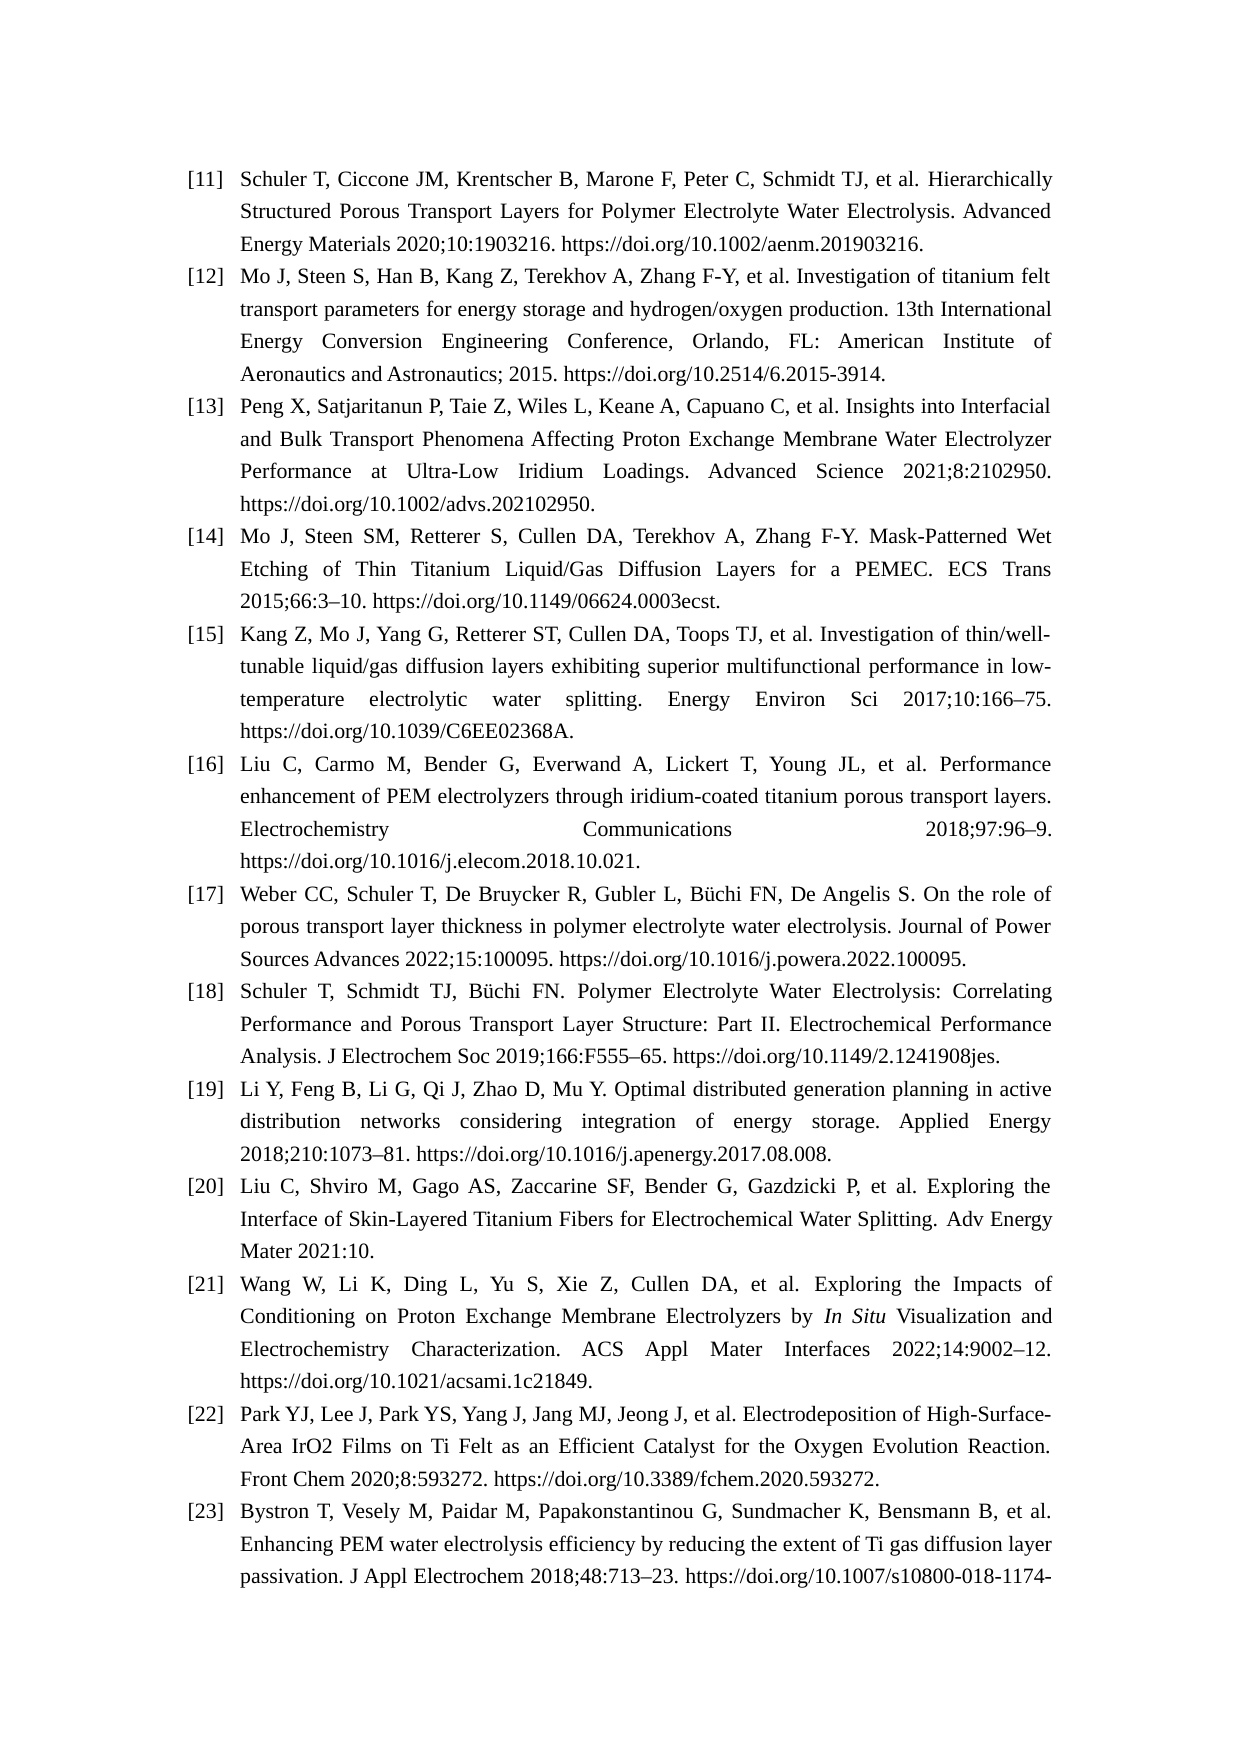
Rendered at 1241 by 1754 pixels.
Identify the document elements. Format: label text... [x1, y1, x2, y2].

text [21] Wang W, Li K, Ding L, Yu S, Xie Z, Cullen DA, et al. Exploring the Impacts of Conditioning on Proton Exchange Membrane Electrolyzers by In Situ Visualization and Electrochemistry Characterization. ACS Appl Mater Interfaces 2022;14:9002–12. https://doi.org/10.1021/acsami.1c21849. [187, 1267, 1053, 1397]
text [11] Schuler T, Ciccone JM, Krentscher B, Marone F, Peter C, Schmidt TJ, et al. Hierarchically Structured Porous Transport Layers for Polymer Electrolyte Water Electrolysis. Advanced Energy Materials 2020;10:1903216. https://doi.org/10.1002/aenm.201903216. [187, 162, 1053, 259]
text [16] Liu C, Carmo M, Bender G, Everwand A, Lickert T, Young JL, et al. Performance enhancement of PEM electrolyzers through iridium-coated titanium porous transport layers. Electrochemistry Communications 2018;97:96–9. https://doi.org/10.1016/j.elecom.2018.10.021. [187, 747, 1053, 877]
text [22] Park YJ, Lee J, Park YS, Yang J, Jang MJ, Jeong J, et al. Electrodeposition of High-Surface-Area IrO2 Films on Ti Felt as an Efficient Catalyst for the Oxygen Evolution Reaction. Front Chem 2020;8:593272. https://doi.org/10.3389/fchem.2020.593272. [187, 1397, 1053, 1494]
text [12] Mo J, Steen S, Han B, Kang Z, Terekhov A, Zhang F-Y, et al. Investigation of titanium felt transport parameters for energy storage and hydrogen/oxygen production. 13th International Energy Conversion Engineering Conference, Orlando, FL: American Institute of Aeronautics and Astronautics; 2015. https://doi.org/10.2514/6.2015-3914. [187, 259, 1053, 389]
text [15] Kang Z, Mo J, Yang G, Retterer ST, Cullen DA, Toops TJ, et al. Investigation of thin/well-tunable liquid/gas diffusion layers exhibiting superior multifunctional performance in low-temperature electrolytic water splitting. Energy Environ Sci 2017;10:166–75. https://doi.org/10.1039/C6EE02368A. [187, 617, 1053, 747]
text [14] Mo J, Steen SM, Retterer S, Cullen DA, Terekhov A, Zhang F-Y. Mask-Patterned Wet Etching of Thin Titanium Liquid/Gas Diffusion Layers for a PEMEC. ECS Trans 2015;66:3–10. https://doi.org/10.1149/06624.0003ecst. [187, 519, 1053, 617]
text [187, 1494, 1053, 1592]
text [18] Schuler T, Schmidt TJ, Büchi FN. Polymer Electrolyte Water Electrolysis: Correlating Performance and Porous Transport Layer Structure: Part II. Electrochemical Performance Analysis. J Electrochem Soc 2019;166:F555–65. https://doi.org/10.1149/2.1241908jes. [187, 974, 1053, 1072]
text [13] Peng X, Satjaritanun P, Taie Z, Wiles L, Keane A, Capuano C, et al. Insights into Interfacial and Bulk Transport Phenomena Affecting Proton Exchange Membrane Water Electrolyzer Performance at Ultra‐Low Iridium Loadings. Advanced Science 2021;8:2102950. https://doi.org/10.1002/advs.202102950. [187, 389, 1053, 519]
text [17] Weber CC, Schuler T, De Bruycker R, Gubler L, Büchi FN, De Angelis S. On the role of porous transport layer thickness in polymer electrolyte water electrolysis. Journal of Power Sources Advances 2022;15:100095. https://doi.org/10.1016/j.powera.2022.100095. [187, 877, 1053, 974]
text [20] Liu C, Shviro M, Gago AS, Zaccarine SF, Bender G, Gazdzicki P, et al. Exploring the Interface of Skin‐Layered Titanium Fibers for Electrochemical Water Splitting. Adv Energy Mater 2021:10. [187, 1169, 1053, 1267]
text [19] Li Y, Feng B, Li G, Qi J, Zhao D, Mu Y. Optimal distributed generation planning in active distribution networks considering integration of energy storage. Applied Energy 2018;210:1073–81. https://doi.org/10.1016/j.apenergy.2017.08.008. [187, 1072, 1053, 1169]
